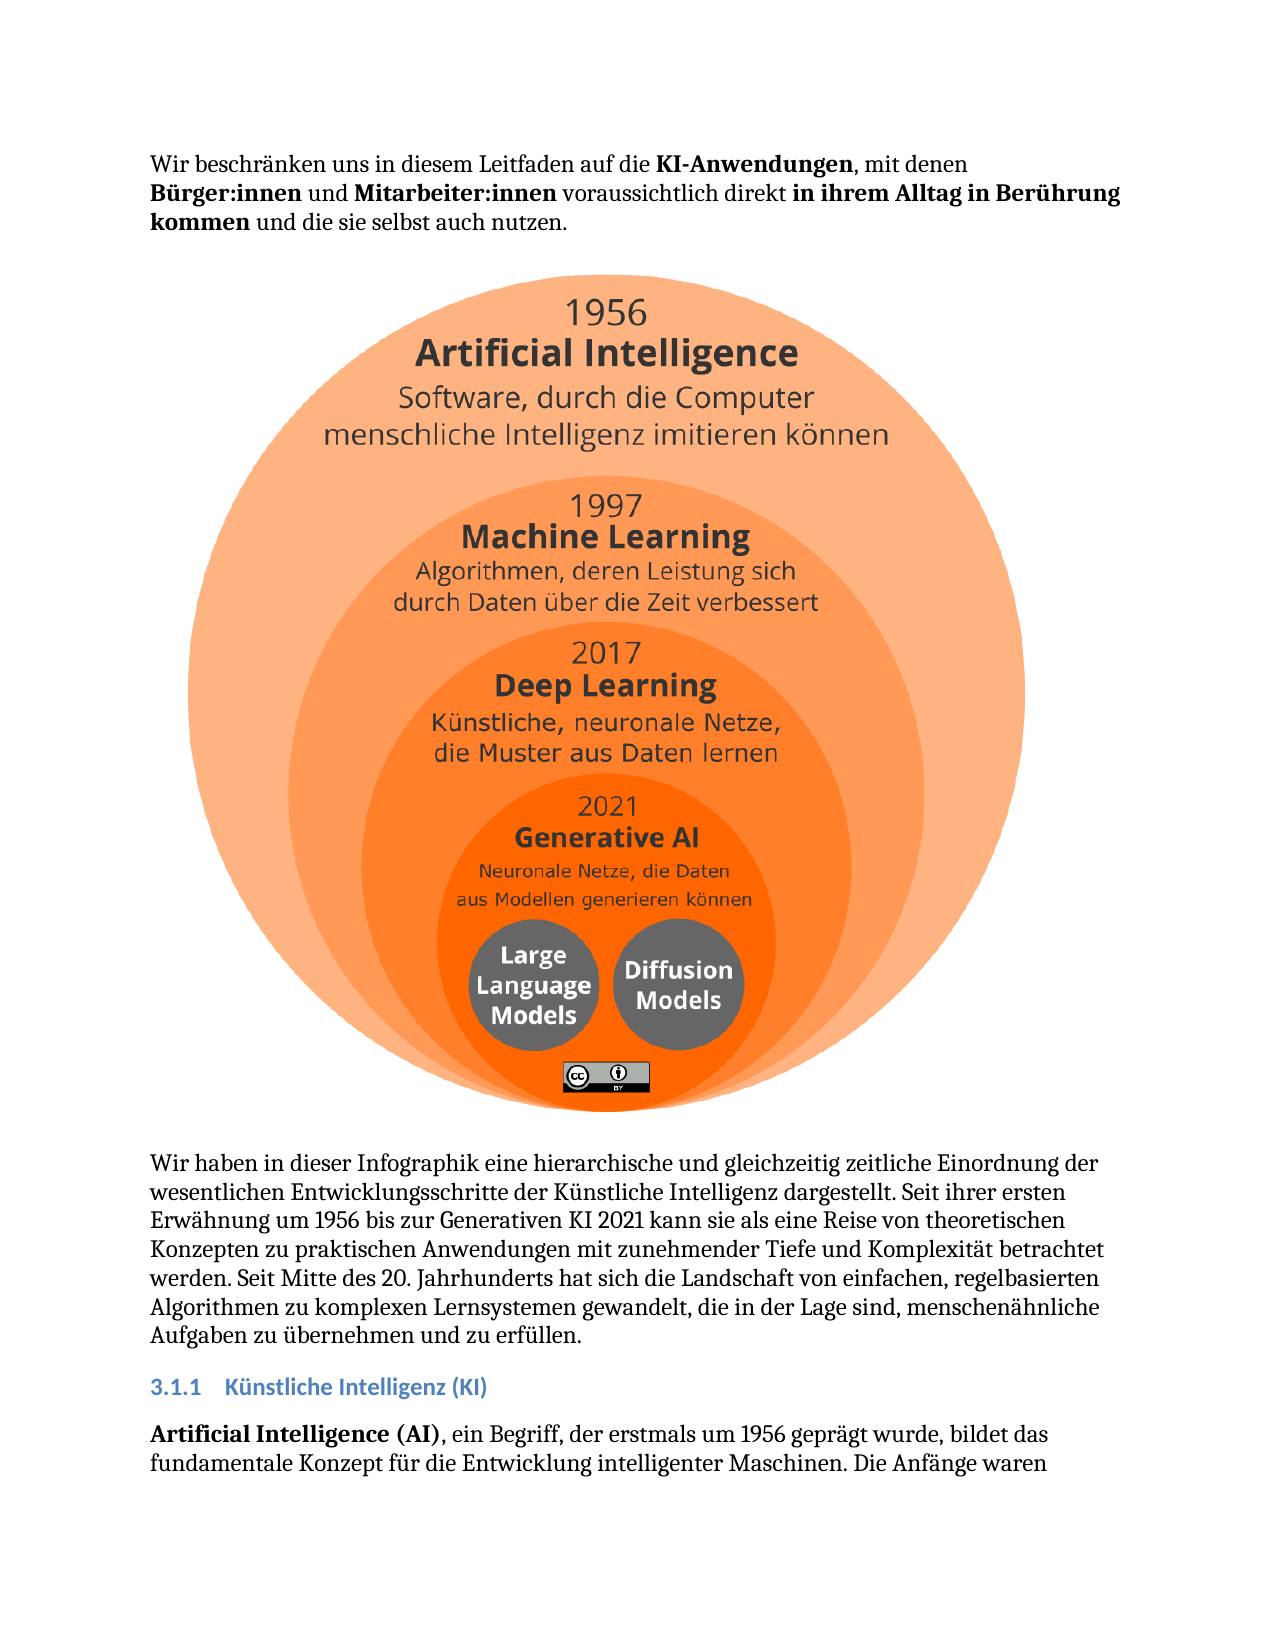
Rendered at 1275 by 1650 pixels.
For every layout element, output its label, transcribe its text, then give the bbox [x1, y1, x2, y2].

text Wir haben in dieser Infographik eine hierarchische und gleichzeitig zeitliche Einordnung der wesentlichen Entwicklungsschritte der Künstliche Intelligenz dargestellt. Seit ihrer ersten Erwähnung um 1956 bis zur Generativen KI 2021 kann sie als eine Reise von theoretischen Konzepten zu praktischen Anwendungen mit zunehmender Tiefe und Komplexität betrachtet werden. Seit Mitte des 20. Jahrhunderts hat sich die Landschaft von einfachen, regelbasierten Algorithmen zu komplexen Lernsystemen gewandelt, die in der Lage sind, menschenähnliche Aufgaben zu übernehmen und zu erfüllen. [150, 1149, 1125, 1350]
text Wir beschränken uns in diesem Leitfaden auf die KI-Anwendungen, mit denen Bürger:innen und Mitarbeiter:innen voraussichtlich direkt in ihrem Alltag in Berührung kommen und die sie selbst auch nutzen. [150, 150, 1125, 236]
subtitle 3.1.1 Künstliche Intelligenz (KI) [150, 1371, 1125, 1401]
picture [168, 255, 1044, 1130]
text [150, 1420, 1125, 1478]
